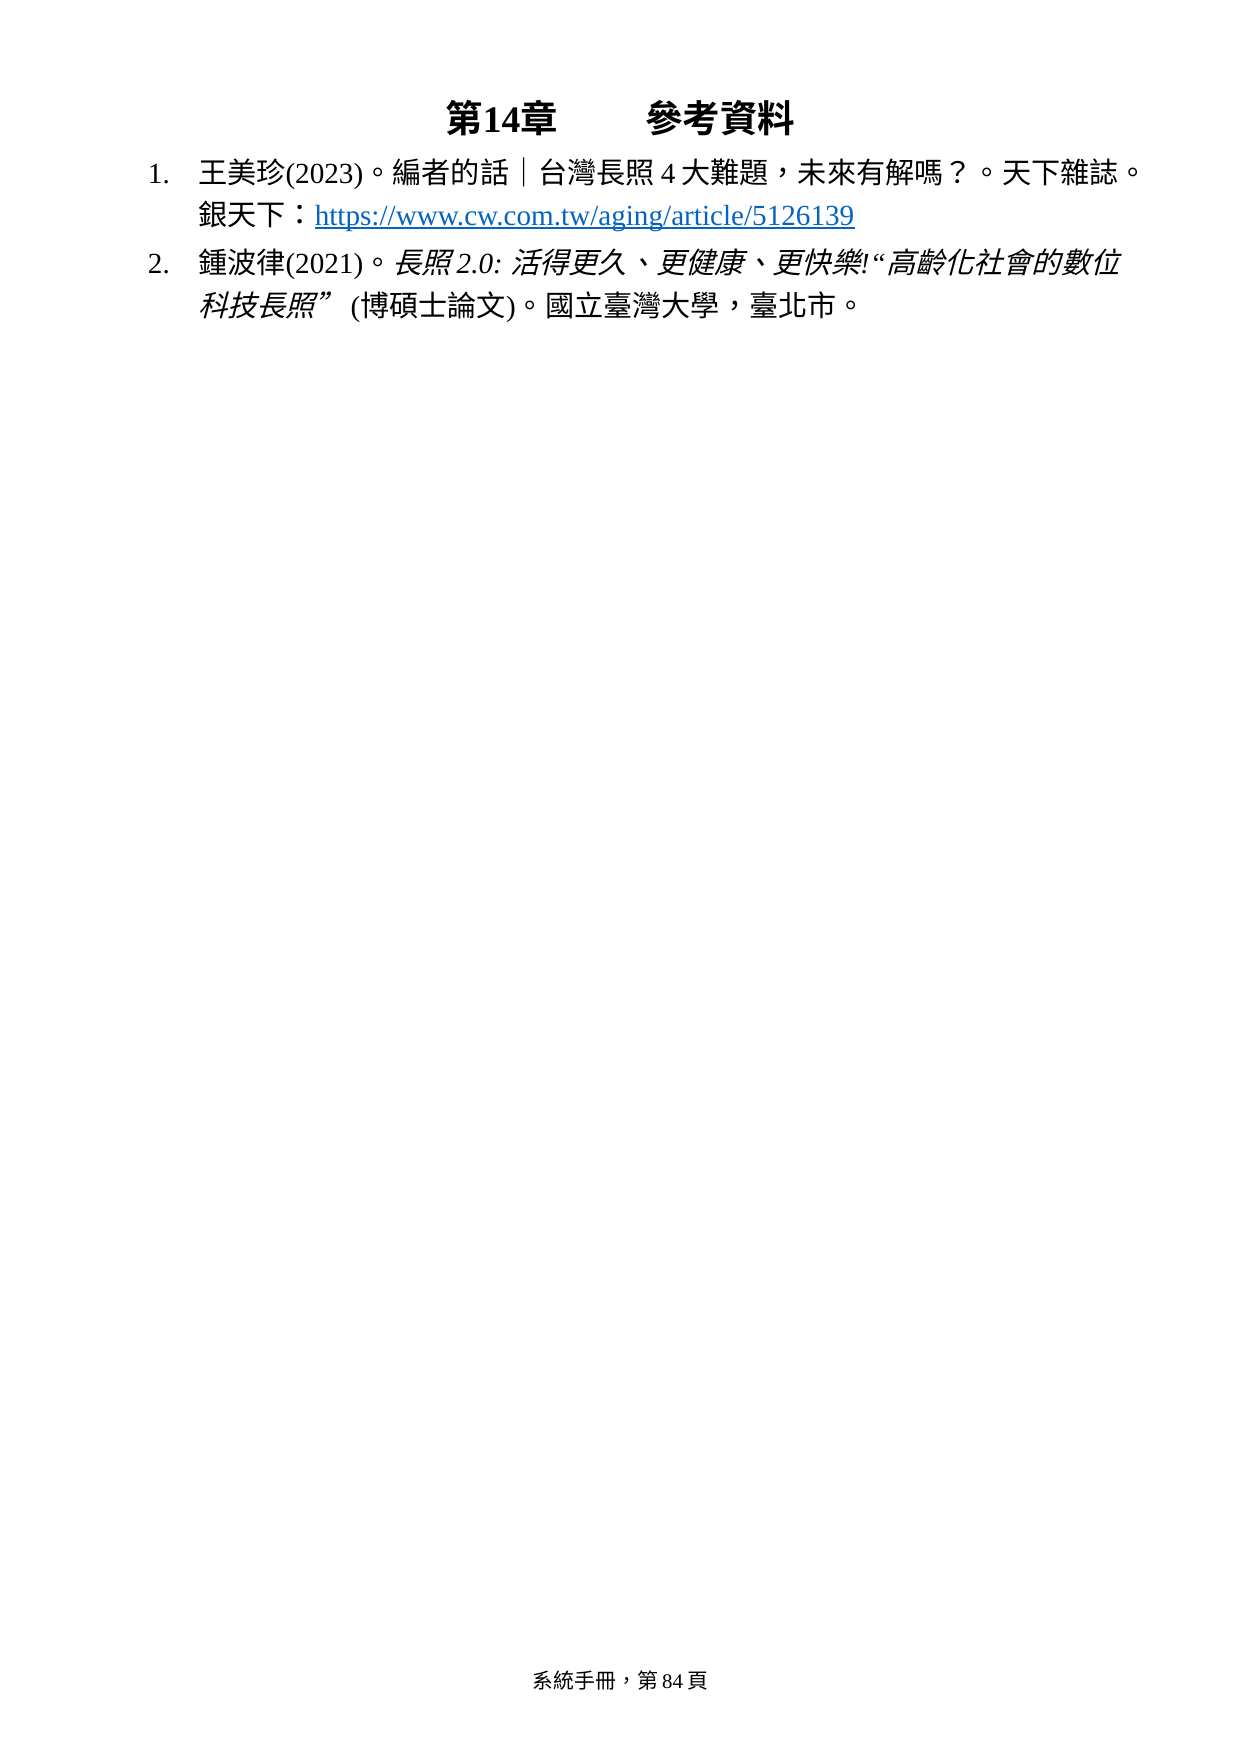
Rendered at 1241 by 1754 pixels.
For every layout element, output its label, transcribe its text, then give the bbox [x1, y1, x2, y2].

subtitle 參考資料 [89, 89, 1152, 143]
list 鍾波律(2021)。長照2.0: 活得更久、更健康、更快樂!“高齡化社會的數位科技長照” (博碩士論文)。國立臺灣大學，臺北市。 [148, 240, 1152, 324]
list 王美珍(2023)。編者的話｜台灣長照4大難題，未來有解嗎？。天下雜誌。銀天下：https://www.cw.com.tw/aging/article/5126139 [148, 149, 1152, 234]
